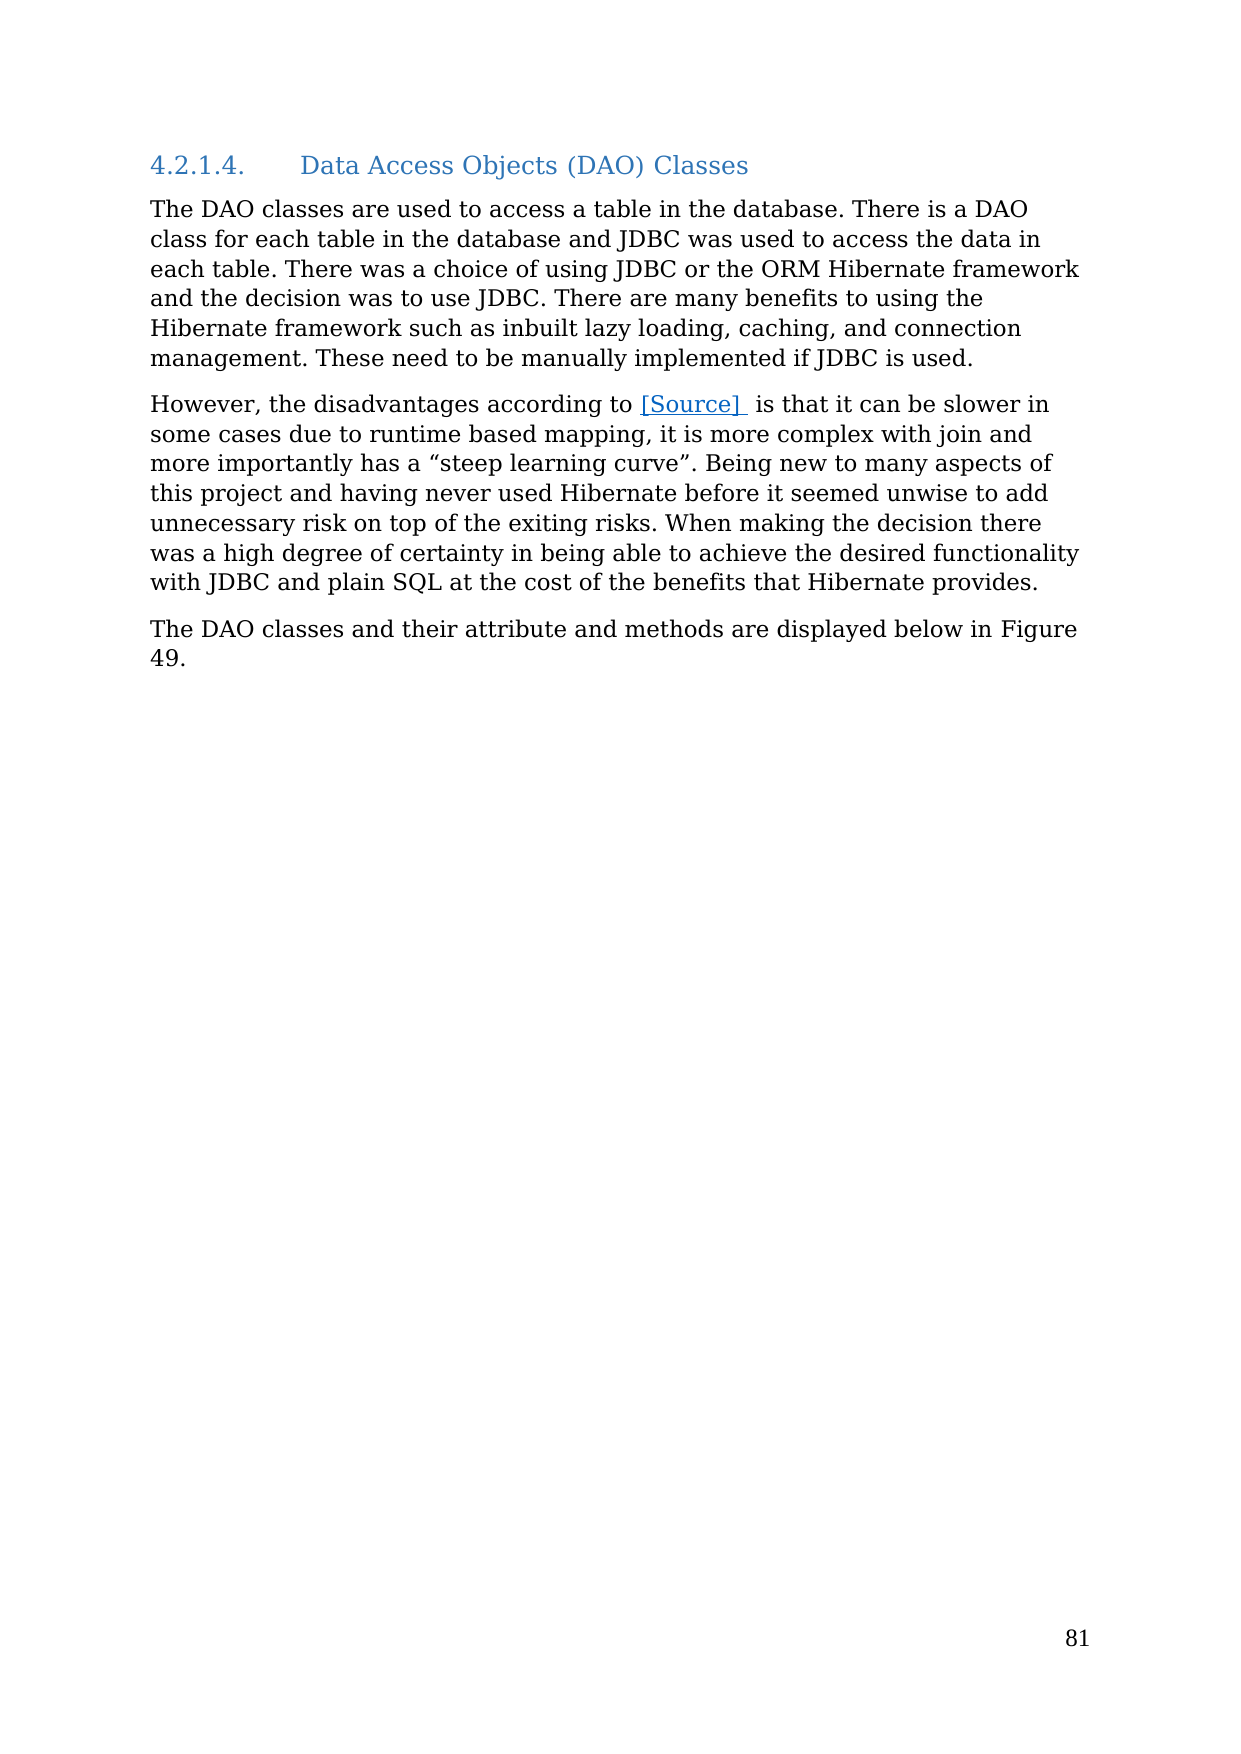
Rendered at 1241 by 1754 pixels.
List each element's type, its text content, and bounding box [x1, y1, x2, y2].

subtitle Data Access Objects (DAO) Classes [150, 150, 1090, 180]
text The DAO classes and their attribute and methods are displayed below in Figure 49. [150, 614, 1090, 671]
text The DAO classes are used to access a table in the database. There is a DAO class for each table in the database and JDBC was used to access the data in each table. There was a choice of using JDBC or the ORM Hibernate framework and the decision was to use JDBC. There are many benefits to using the Hibernate framework such as inbuilt lazy loading, caching, and connection management. These need to be manually implemented if JDBC is used. [150, 195, 1090, 371]
text However, the disadvantages according to [Source] is that it can be slower in some cases due to runtime based mapping, it is more complex with join and more importantly has a “steep learning curve”. Being new to many aspects of this project and having never used Hibernate before it seemed unwise to add unnecessary risk on top of the exiting risks. When making the decision there was a high degree of certainty in being able to achieve the desired functionality with JDBC and plain SQL at the cost of the benefits that Hibernate provides. [150, 390, 1090, 595]
